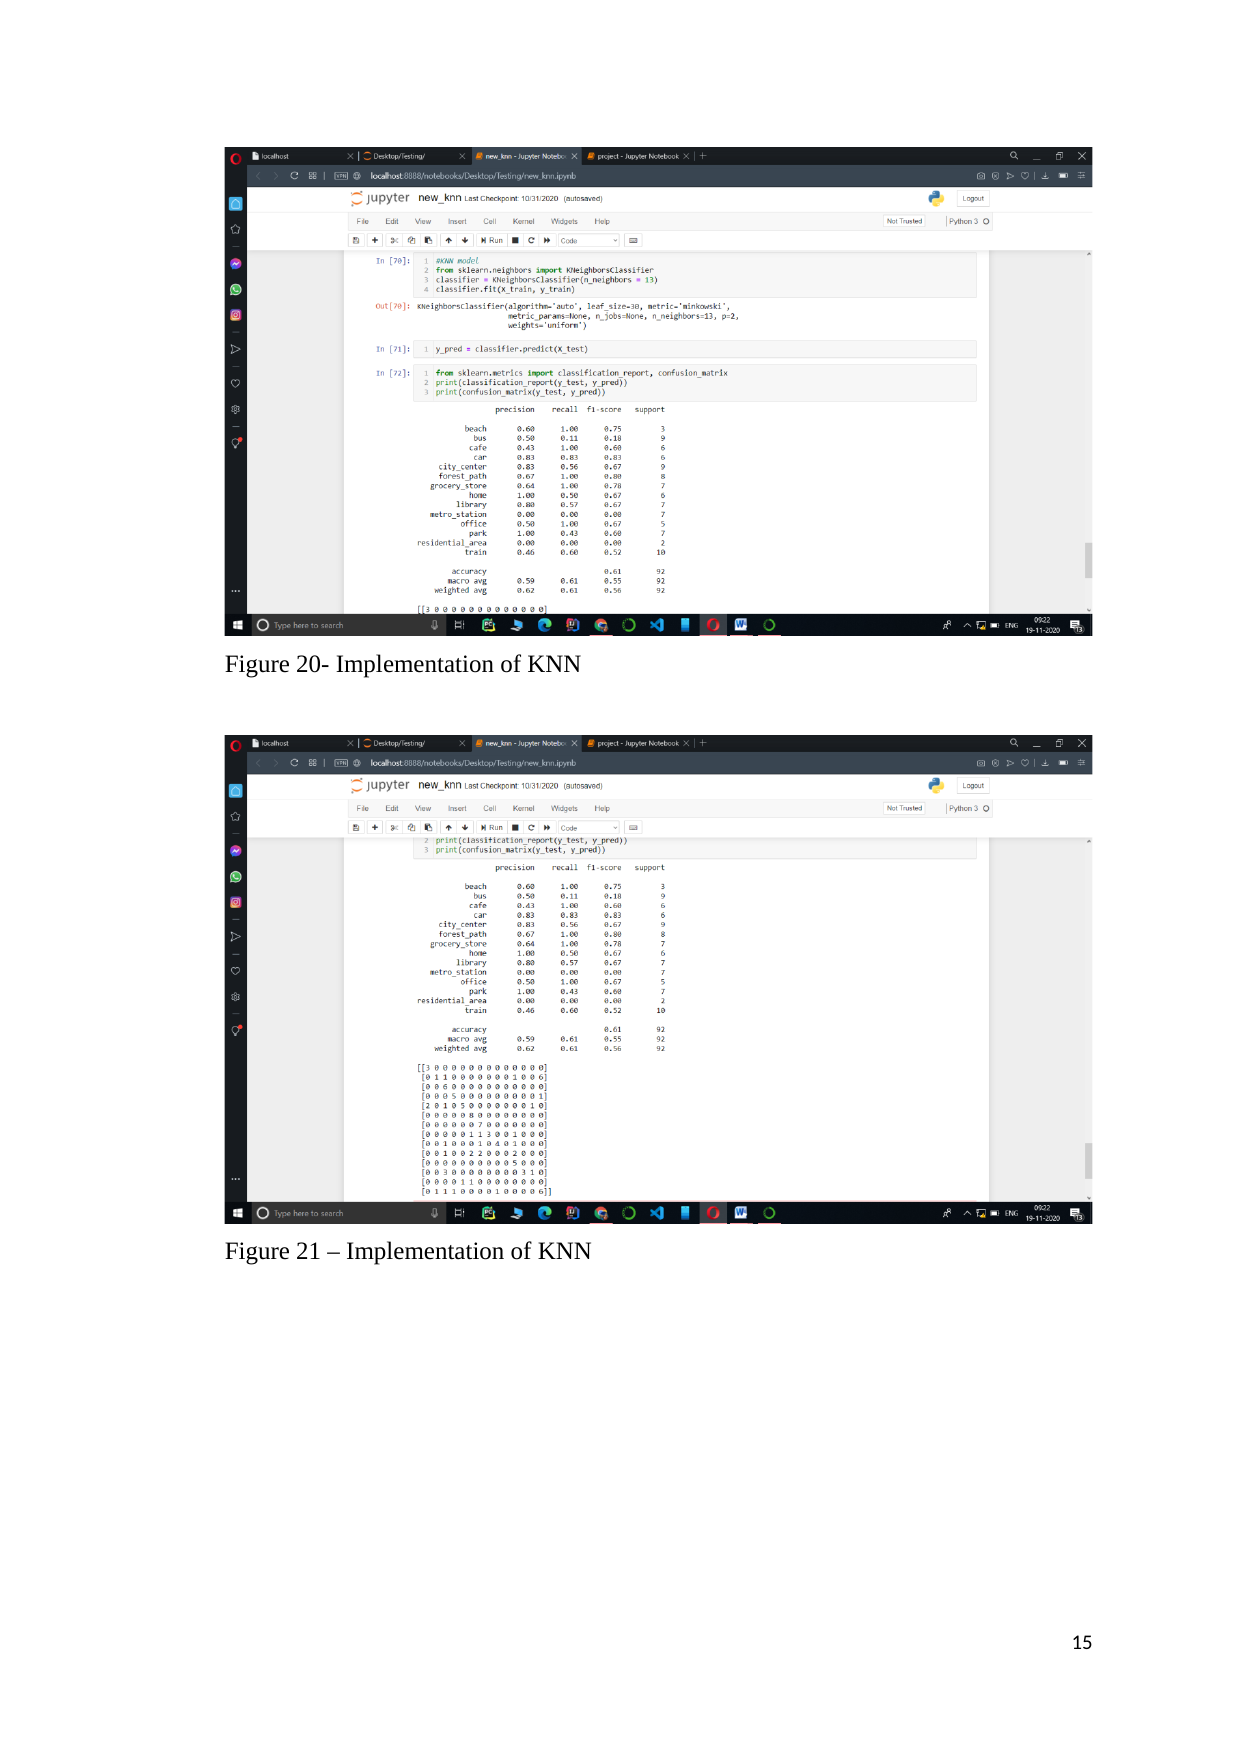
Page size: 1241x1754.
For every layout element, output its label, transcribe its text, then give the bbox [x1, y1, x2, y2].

text Figure 21 – Implementation of KNN [224, 1236, 1092, 1264]
text Figure 20- Implementation of KNN [224, 649, 1092, 677]
picture [224, 735, 1093, 1224]
picture [224, 147, 1093, 636]
